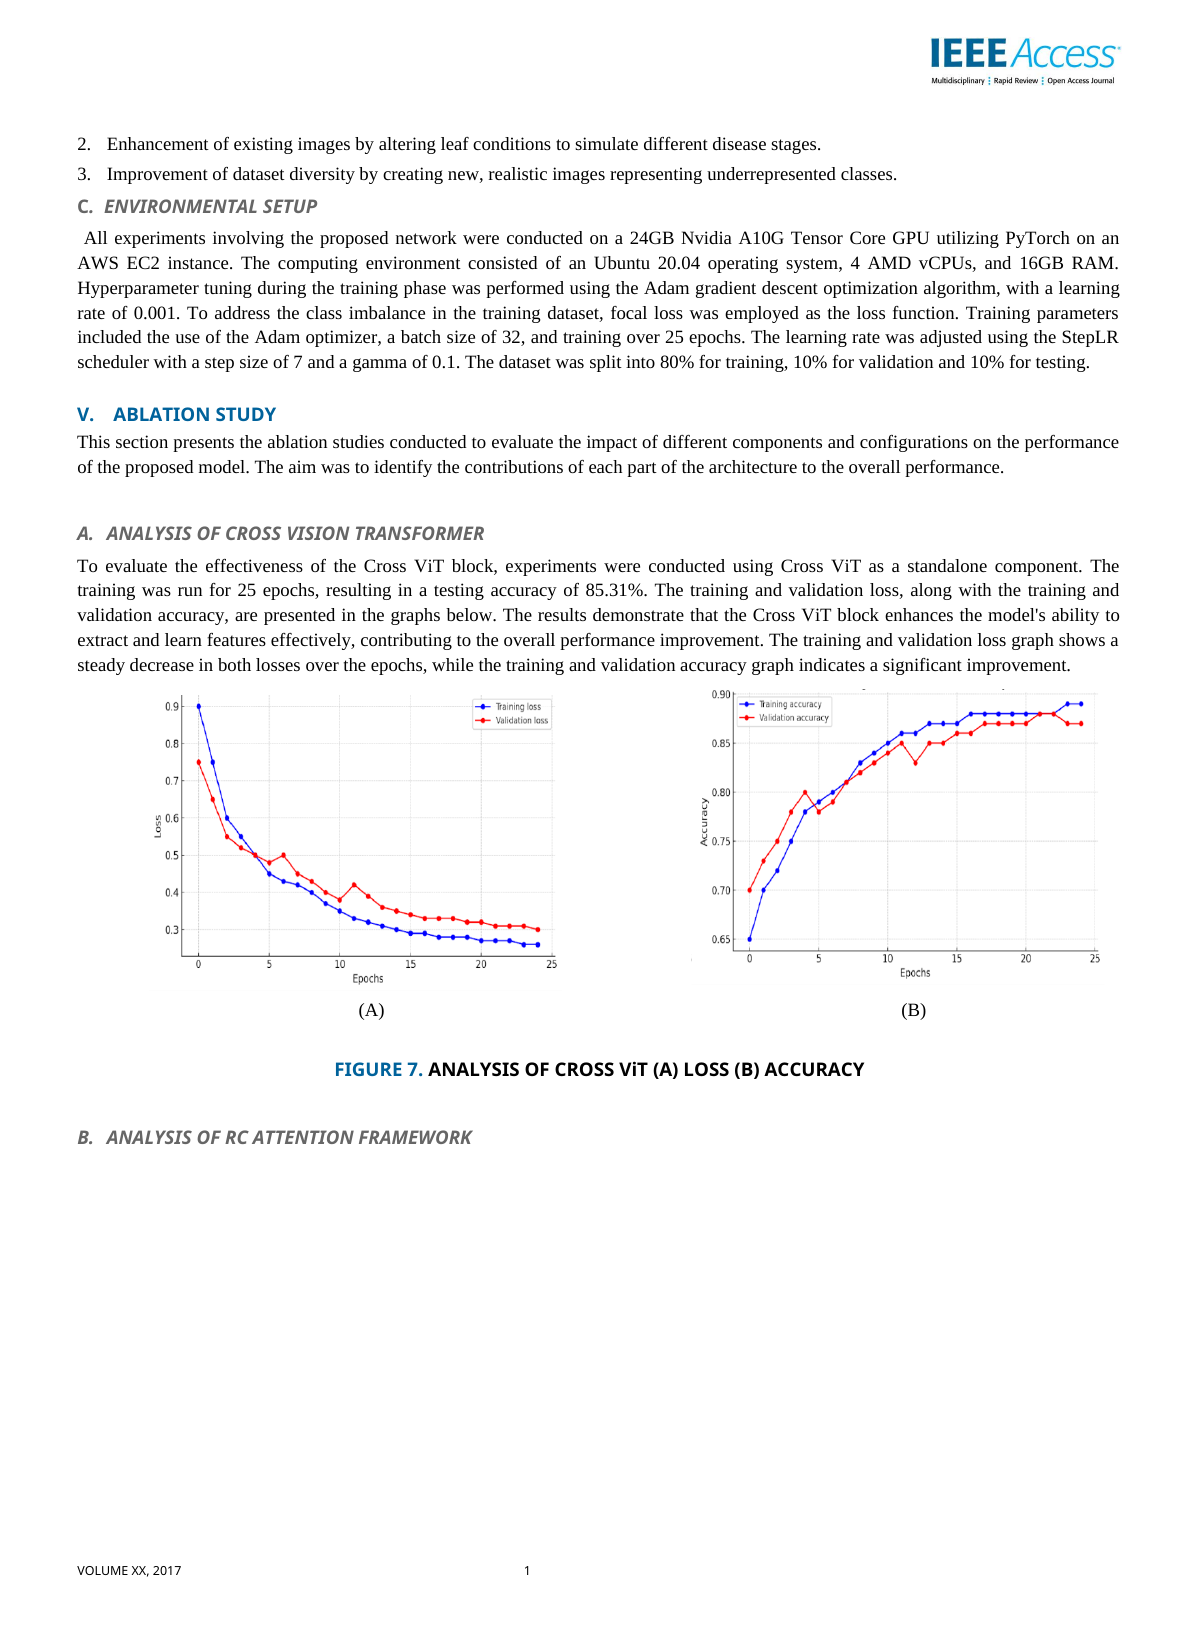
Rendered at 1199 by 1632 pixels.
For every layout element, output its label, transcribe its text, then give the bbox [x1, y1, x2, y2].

text V. ABLATION STUDY [77, 401, 1122, 426]
text To evaluate the effectiveness of the Cross ViT block, experiments were conducted using Cross ViT as a standalone component. The training was run for 25 epochs, resulting in a testing accuracy of 85.31%. The training and validation loss, along with the training and validation accuracy, are presented in the graphs below. The results demonstrate that the Cross ViT block enhances the model's ability to extract and learn features effectively, contributing to the overall performance improvement. The training and validation loss graph shows a steady decrease in both losses over the epochs, while the training and validation accuracy graph indicates a significant improvement. [77, 554, 1122, 675]
list Enhancement of existing images by altering leaf conditions to simulate different disease stages. [77, 133, 1122, 155]
text All experiments involving the proposed network were conducted on a 24GB Nvidia A10G Tensor Core GPU utilizing PyTorch on an AWS EC2 instance. The computing environment consisted of an Ubuntu 20.04 operating system, 4 AMD vCPUs, and 16GB RAM. Hyperparameter tuning during the training phase was performed using the Adam gradient descent optimization algorithm, with a learning rate of 0.001. To address the class imbalance in the training dataset, focal loss was employed as the loss function. Training parameters included the use of the Adam optimizer, a batch size of 32, and training over 25 epochs. The learning rate was adjusted using the StepLR scheduler with a step size of 7 and a gamma of 0.1. The dataset was split into 80% for training, 10% for validation and 10% for testing. [77, 227, 1122, 373]
picture [930, 37, 1122, 86]
list ANALYSIS OF CROSS VISION TRANSFORMER [77, 520, 1122, 546]
list Improvement of dataset diversity by creating new, realistic images representing underrepresented classes. [77, 163, 1122, 185]
picture [148, 695, 563, 991]
picture [691, 689, 1105, 985]
text This section presents the ablation studies conducted to evaluate the impact of different components and configurations on the performance of the proposed model. The aim was to identify the contributions of each part of the architecture to the overall performance. [77, 431, 1122, 478]
list ANALYSIS OF RC ATTENTION FRAMEWORK [77, 1125, 1122, 1150]
text FIGURE 7. ANALYSIS OF CROSS ViT (A) LOSS (B) ACCURACY [77, 1056, 1122, 1082]
text C. ENVIRONMENTAL SETUP [77, 193, 1122, 218]
